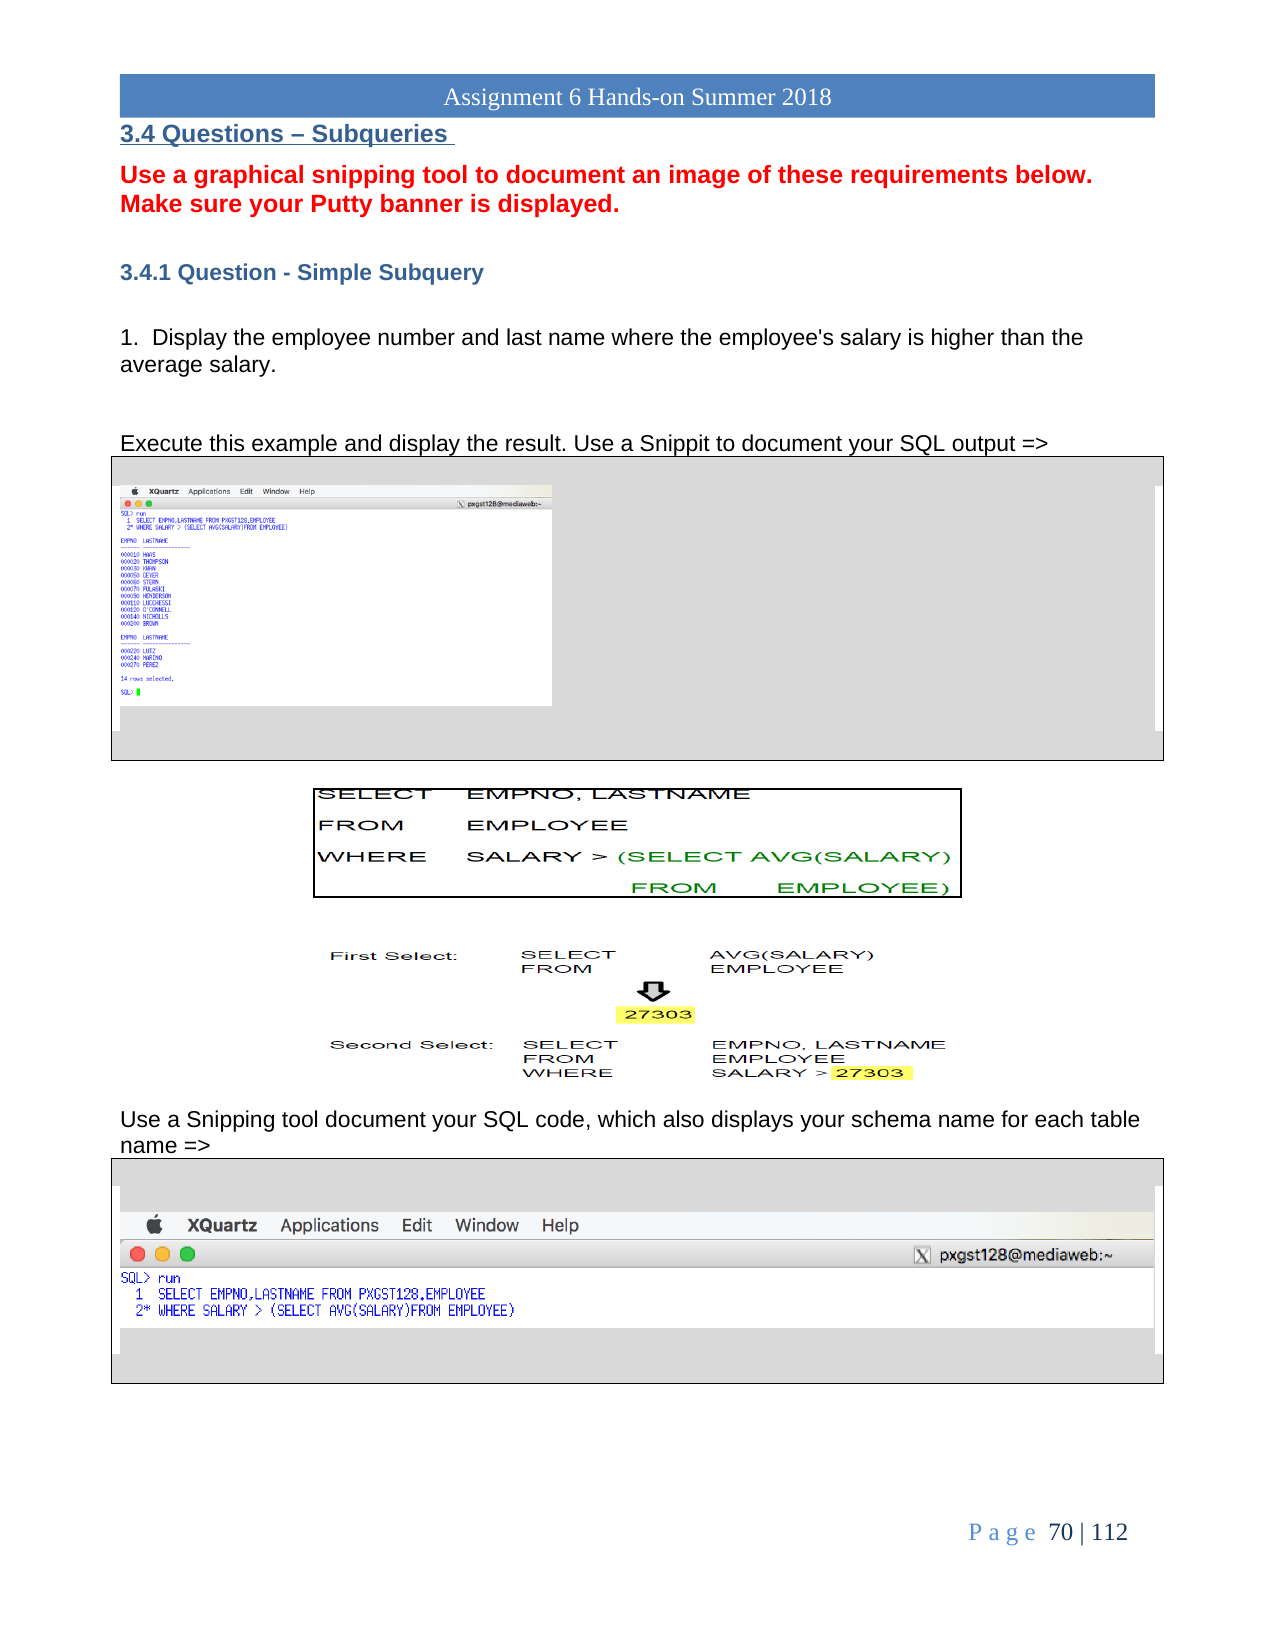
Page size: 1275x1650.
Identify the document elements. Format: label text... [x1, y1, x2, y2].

text Use a graphical snipping tool to document an image of these requirements below. [120, 160, 1155, 189]
text Use a Snipping tool document your SQL code, which also displays your schema name for each table name => [120, 1106, 1155, 1158]
text 1. Display the employee number and last name where the employee's salary is higher than the average salary. [120, 324, 1155, 377]
subtitle 3.4 Questions – Subqueries [120, 118, 1155, 148]
subtitle 3.4.1 Question - Simple Subquery [120, 259, 1155, 285]
text Execute this example and display the result. Use a Snippit to document your SQL output => [120, 430, 1155, 456]
picture [315, 790, 960, 896]
picture [120, 1212, 1154, 1328]
picture [322, 951, 953, 1080]
picture [120, 485, 552, 706]
text Make sure your Putty banner is displayed. [120, 189, 1155, 218]
